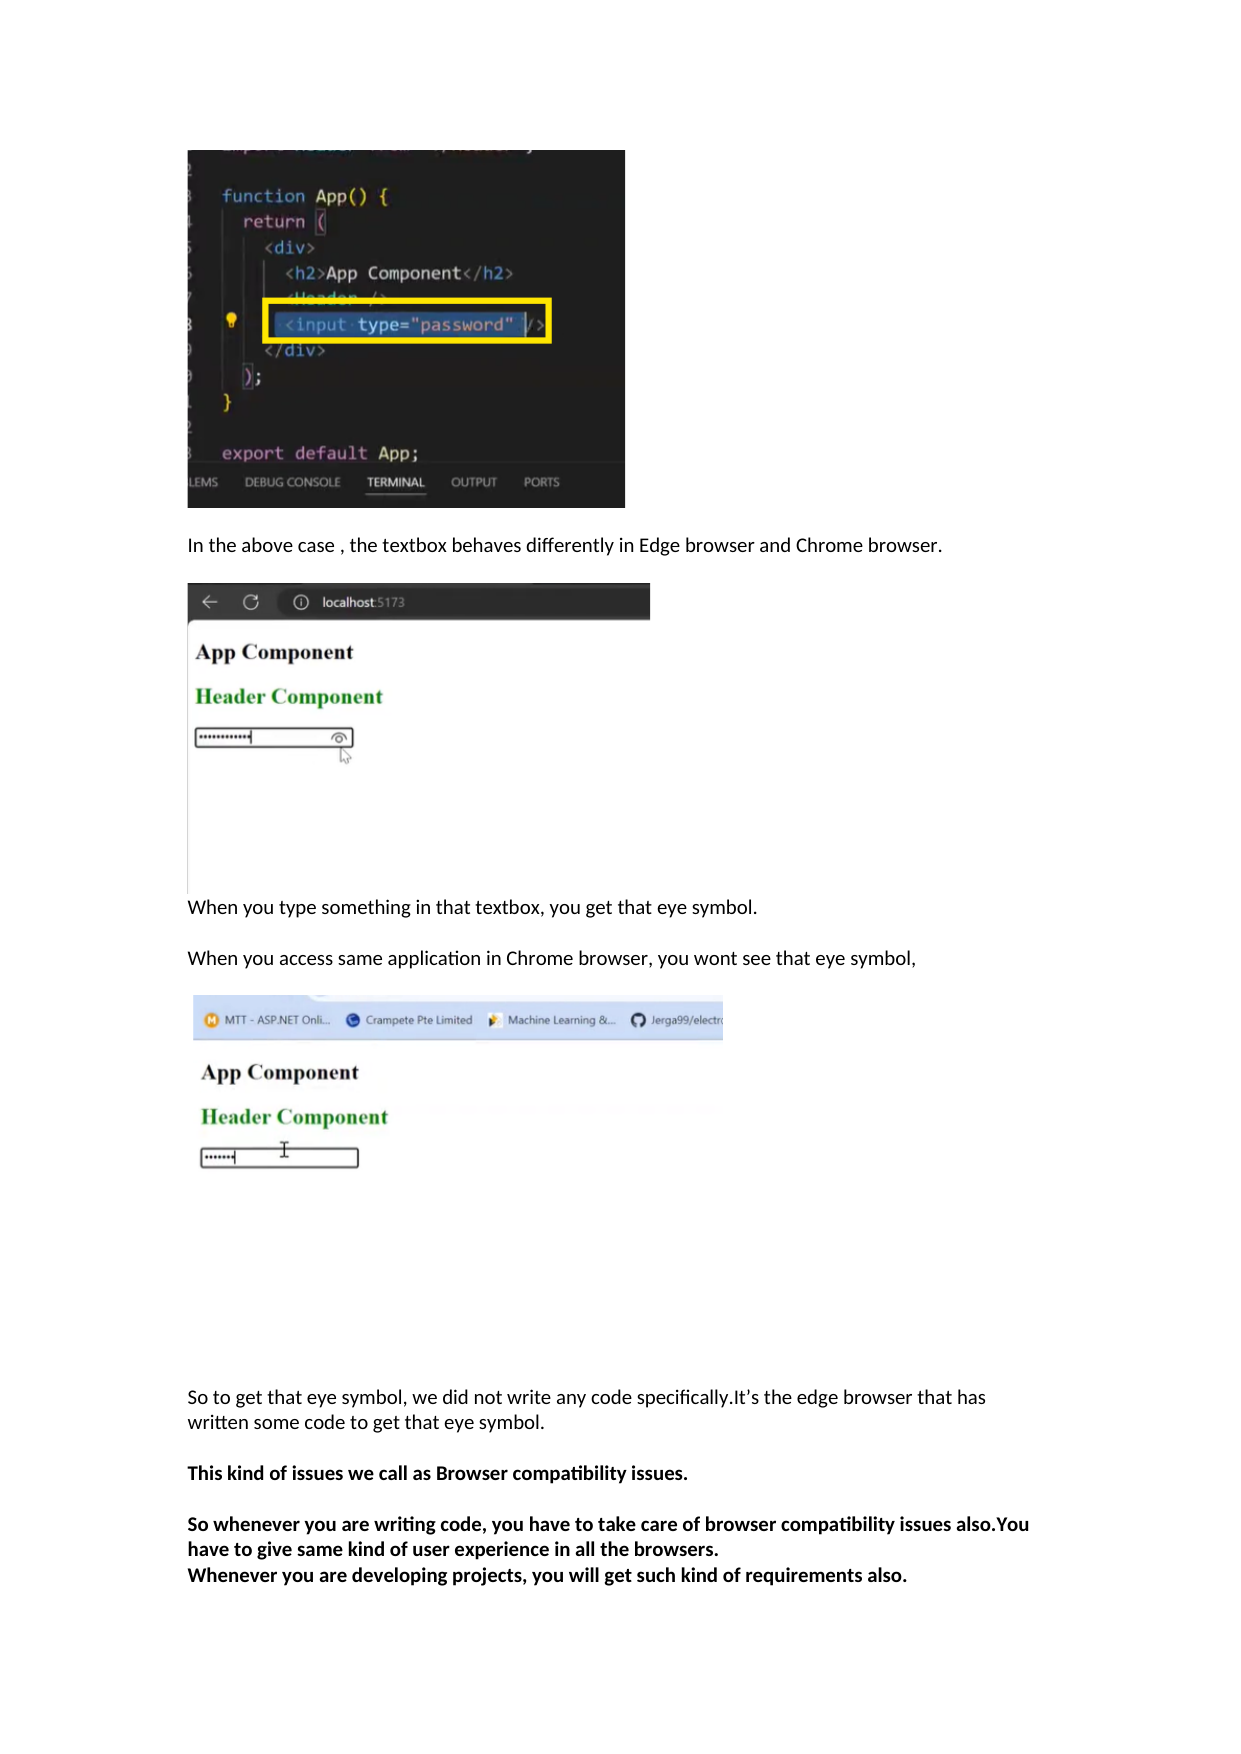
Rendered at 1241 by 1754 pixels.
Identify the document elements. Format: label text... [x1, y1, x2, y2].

list So to get that eye symbol, we did not write any code specifically.It’s the edge browser that has written some code to get that eye symbol. [187, 1384, 1053, 1435]
picture [187, 583, 650, 894]
picture [187, 150, 625, 508]
list When you access same application in Chrome browser, you wont see that eye symbol, [187, 945, 1053, 970]
list In the above case , the textbox behaves differently in Edge browser and Chrome browser. [187, 533, 1053, 558]
picture [187, 995, 723, 1385]
list So whenever you are writing code, you have to take care of browser compatibility issues also.You have to give same kind of user experience in all the browsers. [187, 1511, 1053, 1562]
list This kind of issues we call as Browser compatibility issues. [187, 1460, 1053, 1486]
list Whenever you are developing projects, you will get such kind of requirements also. [187, 1562, 1053, 1587]
list When you type something in that textbox, you get that eye symbol. [187, 894, 1053, 919]
